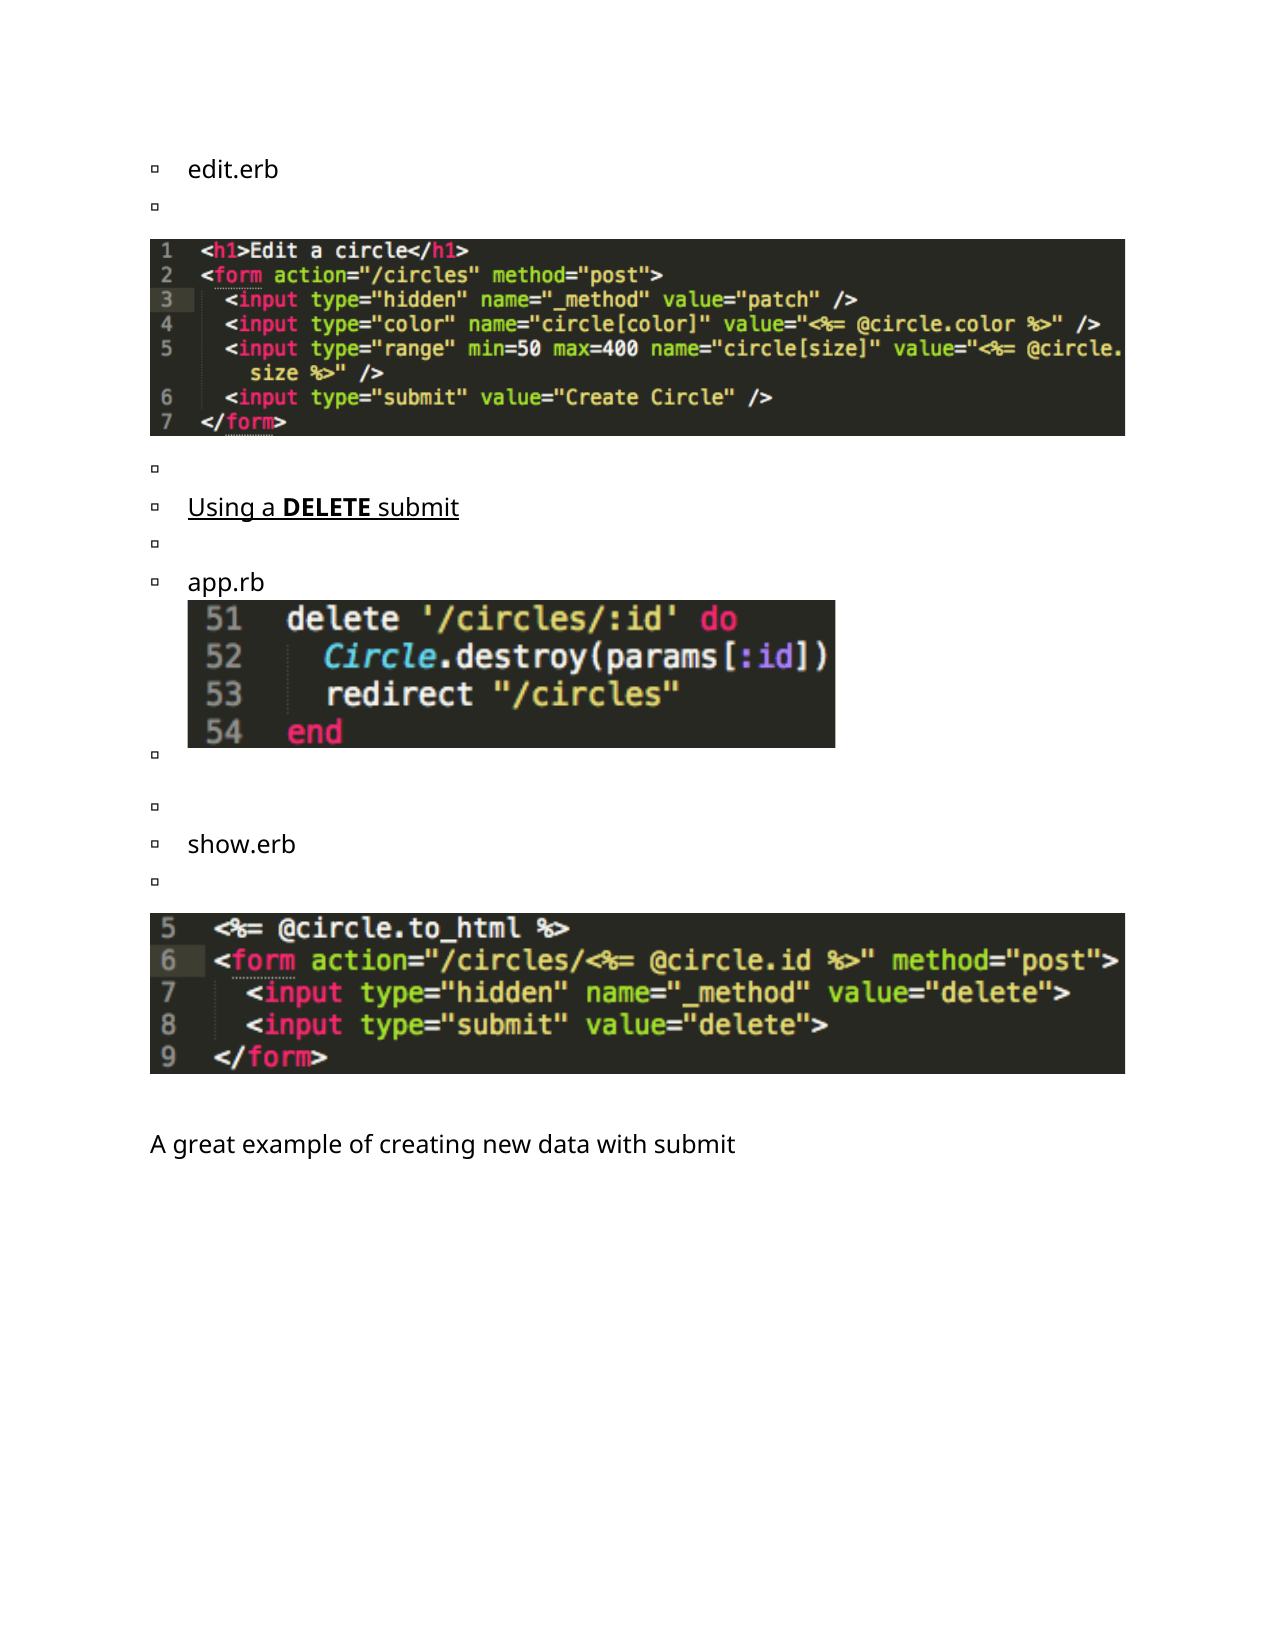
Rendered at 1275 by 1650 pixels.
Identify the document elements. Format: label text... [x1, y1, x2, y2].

picture [150, 913, 1125, 1074]
picture [150, 239, 1125, 436]
list A great example of creating new data with submit [150, 1125, 1125, 1162]
text app.rb [150, 562, 1125, 600]
text Using a DELETE submit [150, 487, 1125, 525]
text edit.erb [150, 150, 1125, 187]
text show.erb [150, 825, 1125, 862]
picture [187, 600, 836, 748]
